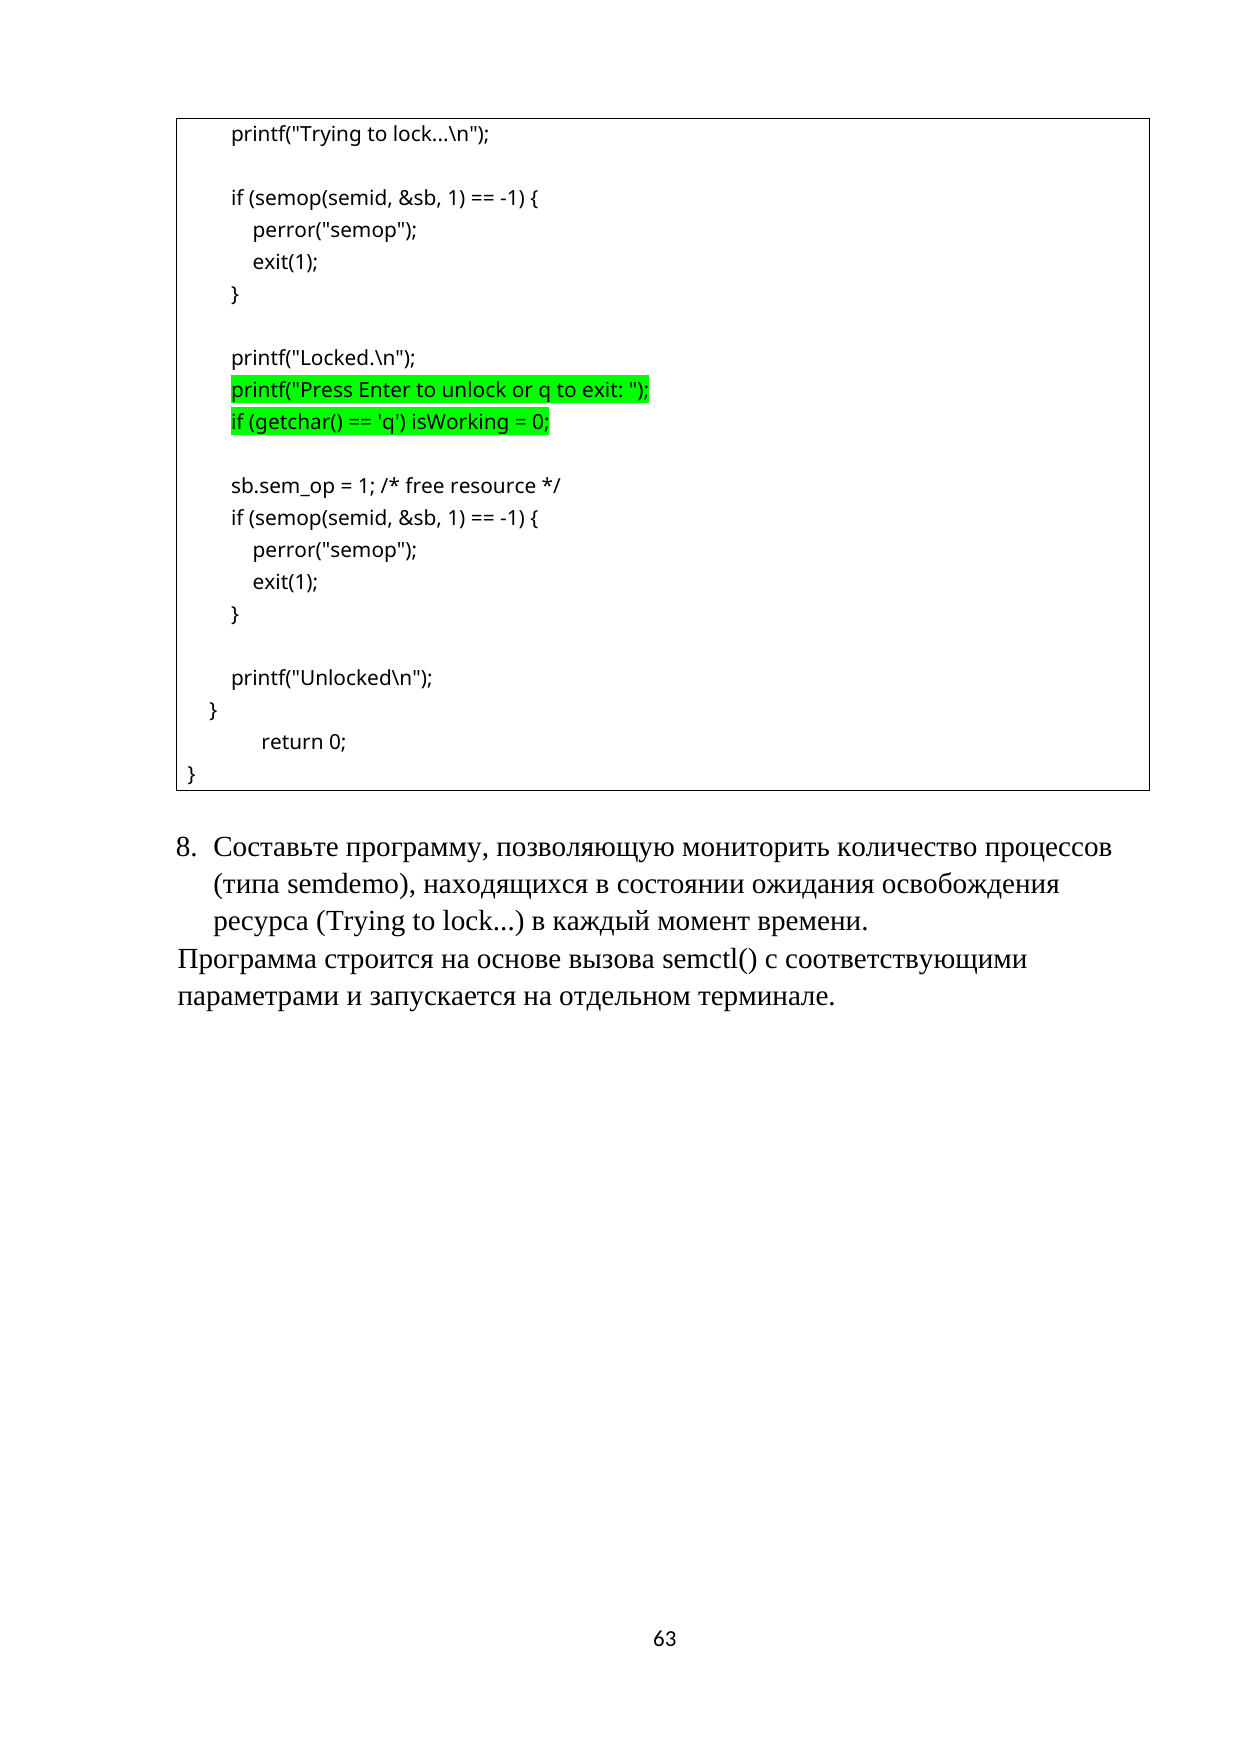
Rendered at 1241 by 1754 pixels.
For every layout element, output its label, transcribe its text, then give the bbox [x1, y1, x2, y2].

text Программа строится на основе вызова semctl() с соответствующими параметрами и запускается на отдельном терминале. [177, 941, 1144, 1012]
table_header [177, 119, 1149, 790]
list Составьте программу, позволяющую мониторить количество процессов (типа semdemo), находящихся в состоянии ожидания освобождения ресурса (Trying to lock...) в каждый момент времени. [176, 829, 1144, 937]
